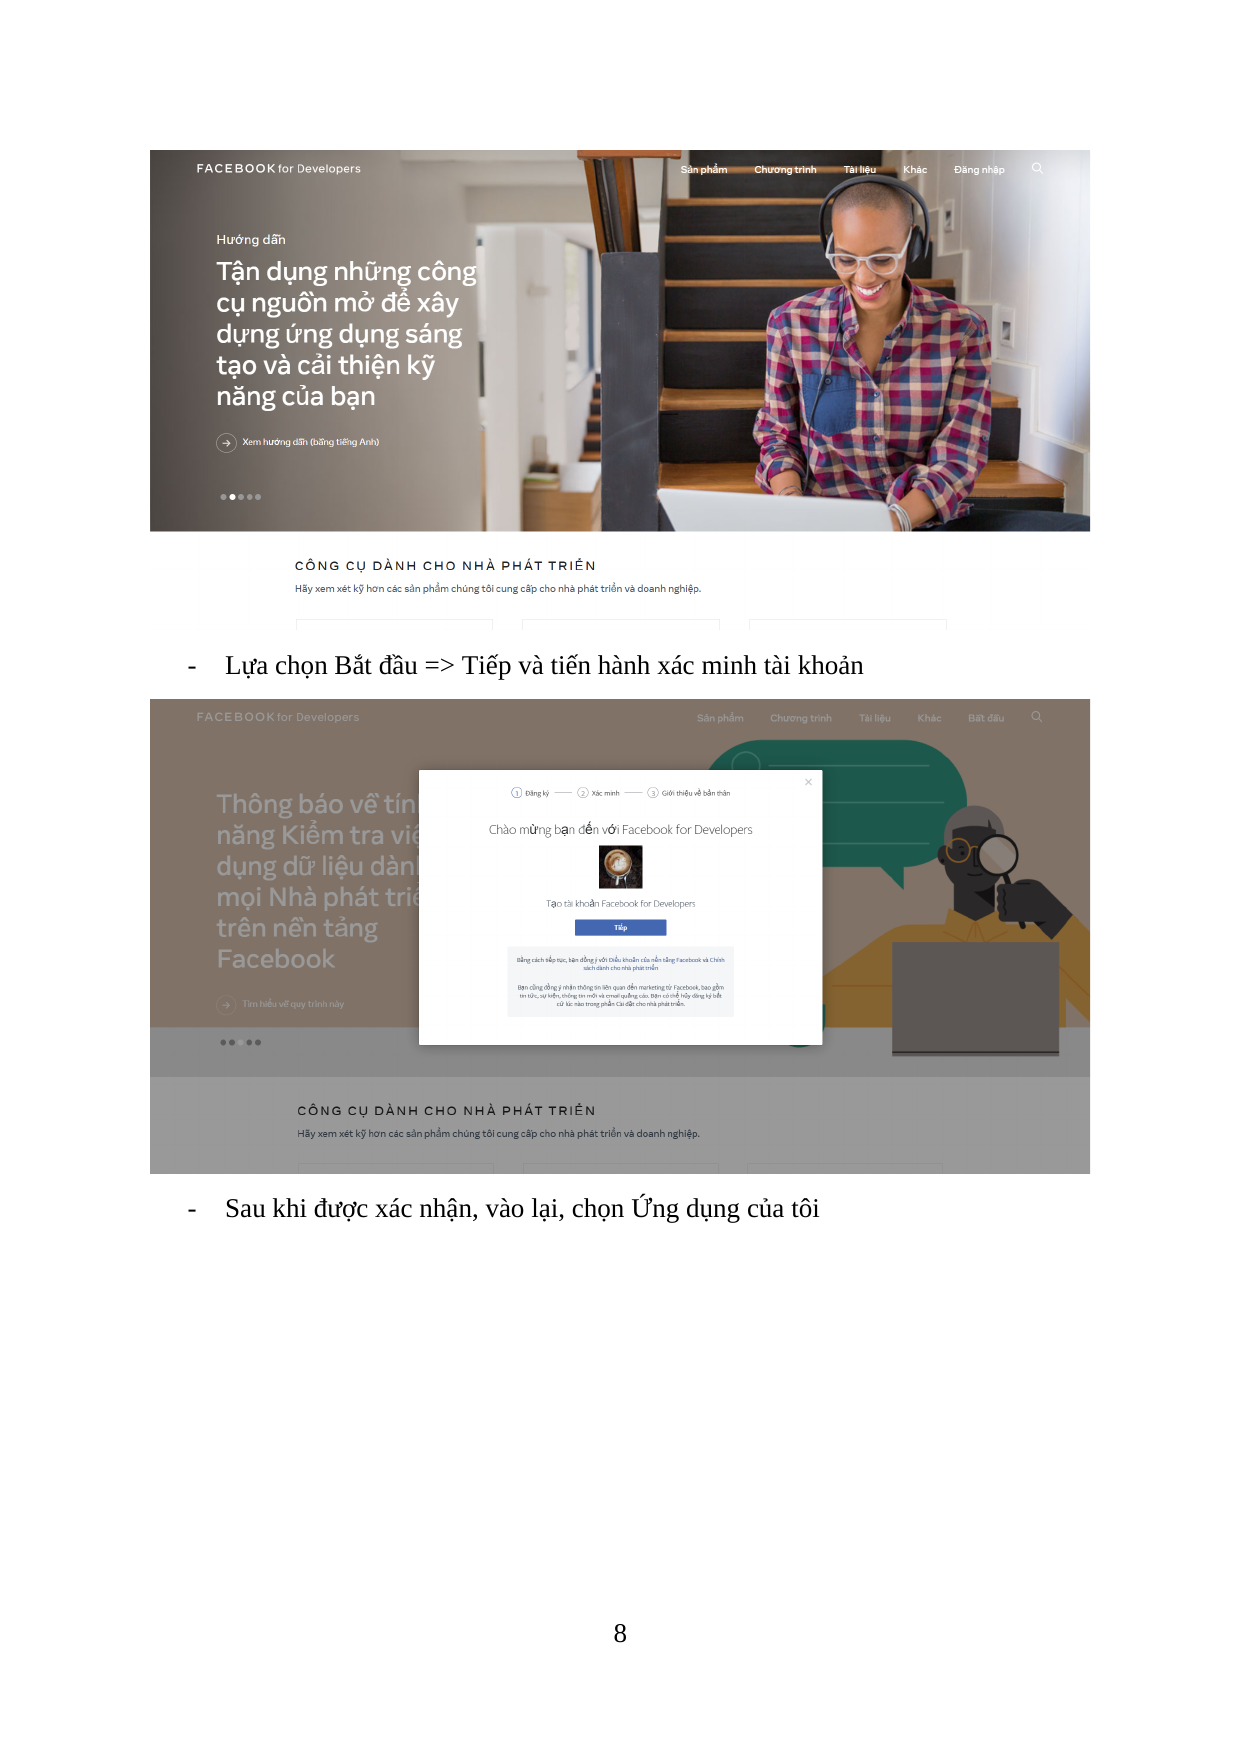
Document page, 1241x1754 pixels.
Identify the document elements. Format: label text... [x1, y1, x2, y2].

picture [150, 150, 1091, 630]
picture [150, 699, 1091, 1174]
list Sau khi được xác nhận, vào lại, chọn Ứng dụng của tôi [187, 1192, 1090, 1223]
list Lựa chọn Bắt đầu => Tiếp và tiến hành xác minh tài khoản [187, 649, 1090, 680]
